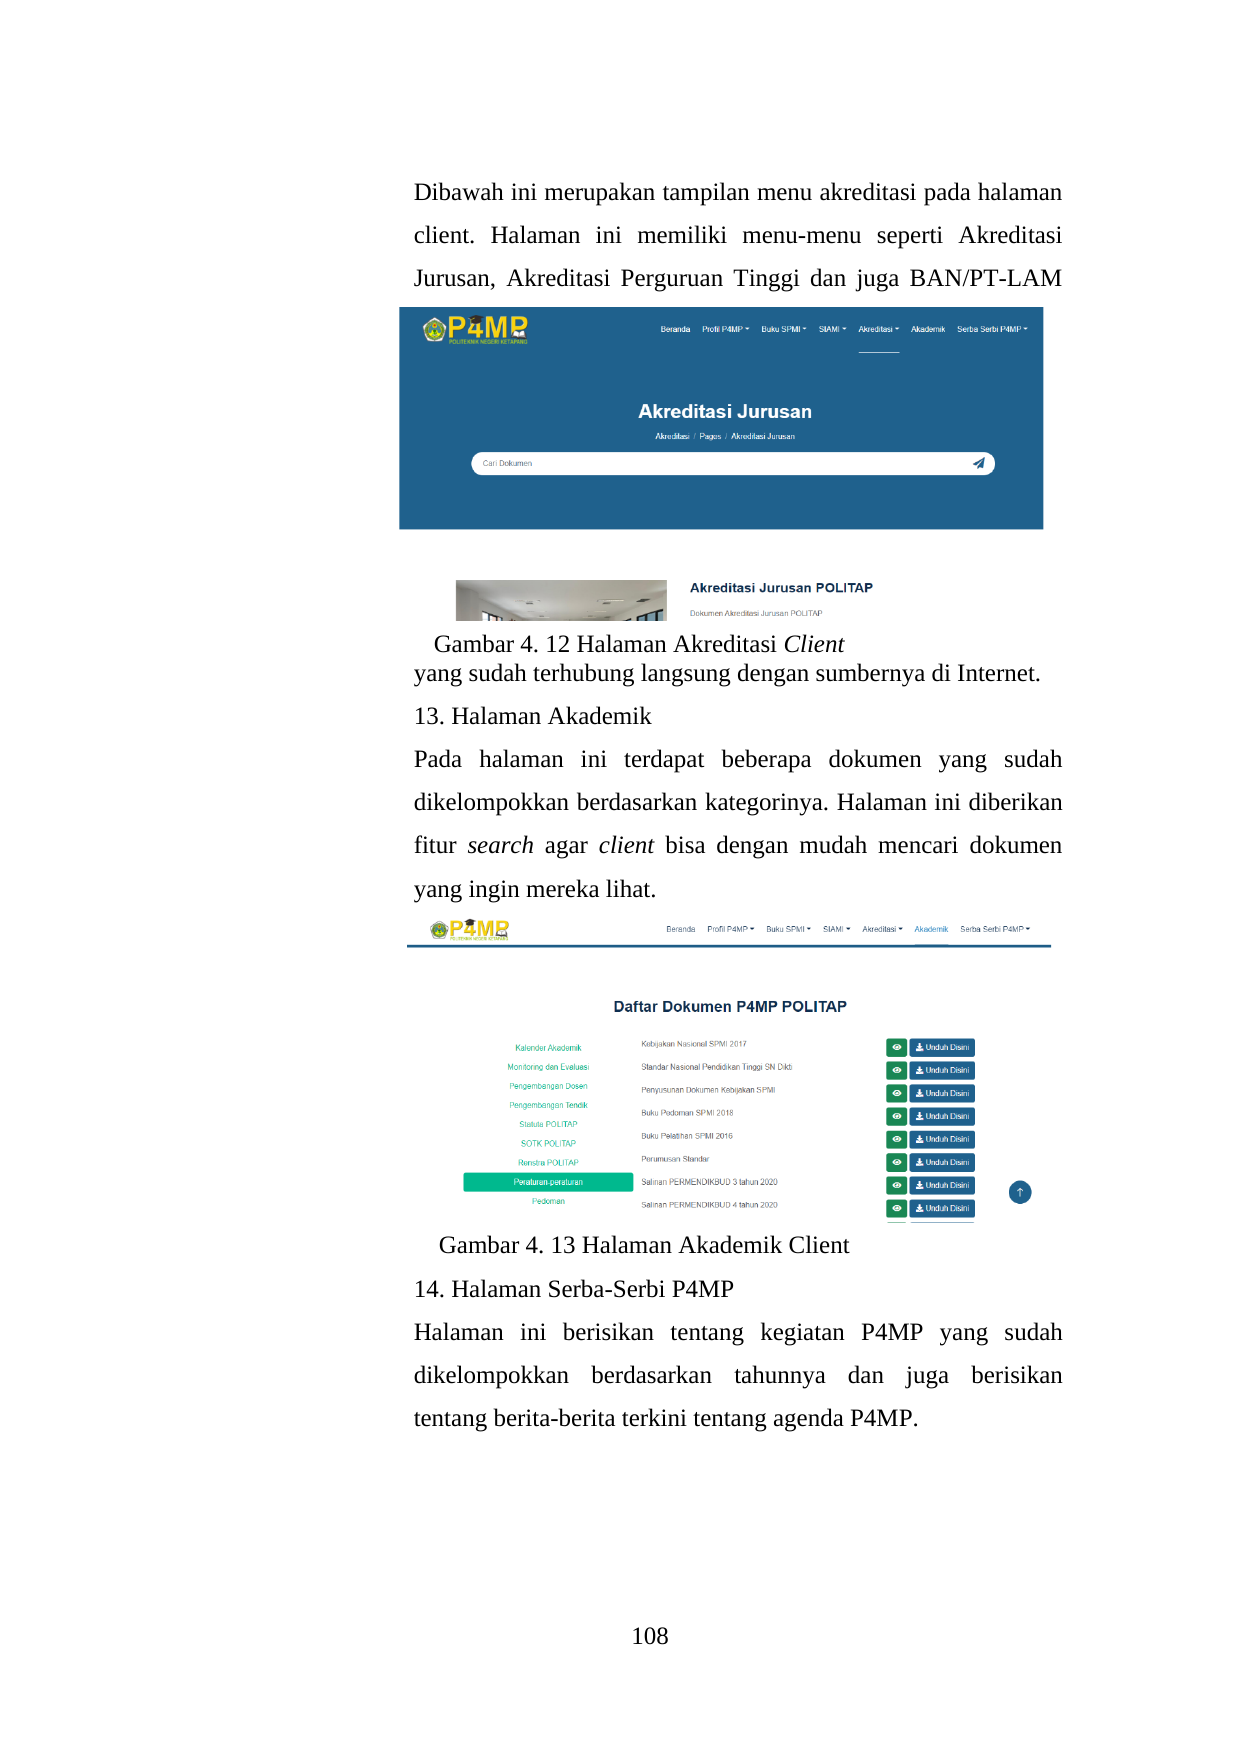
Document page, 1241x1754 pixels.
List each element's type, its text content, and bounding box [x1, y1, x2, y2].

text 13. Halaman Akademik [413, 701, 1063, 730]
text Halaman ini berisikan tentang kegiatan P4MP yang sudah dikelompokkan berdasarkan tahunnya dan juga berisikan tentang berita-berita terkini tentang agenda P4MP. [413, 1317, 1063, 1432]
text Pada halaman ini terdapat beberapa dokumen yang sudah dikelompokkan berdasarkan kategorinya. Halaman ini diberikan fitur search agar client bisa dengan mudah mencari dokumen yang ingin mereka lihat. [413, 744, 1063, 902]
picture [399, 307, 1044, 621]
picture [407, 916, 1052, 1223]
